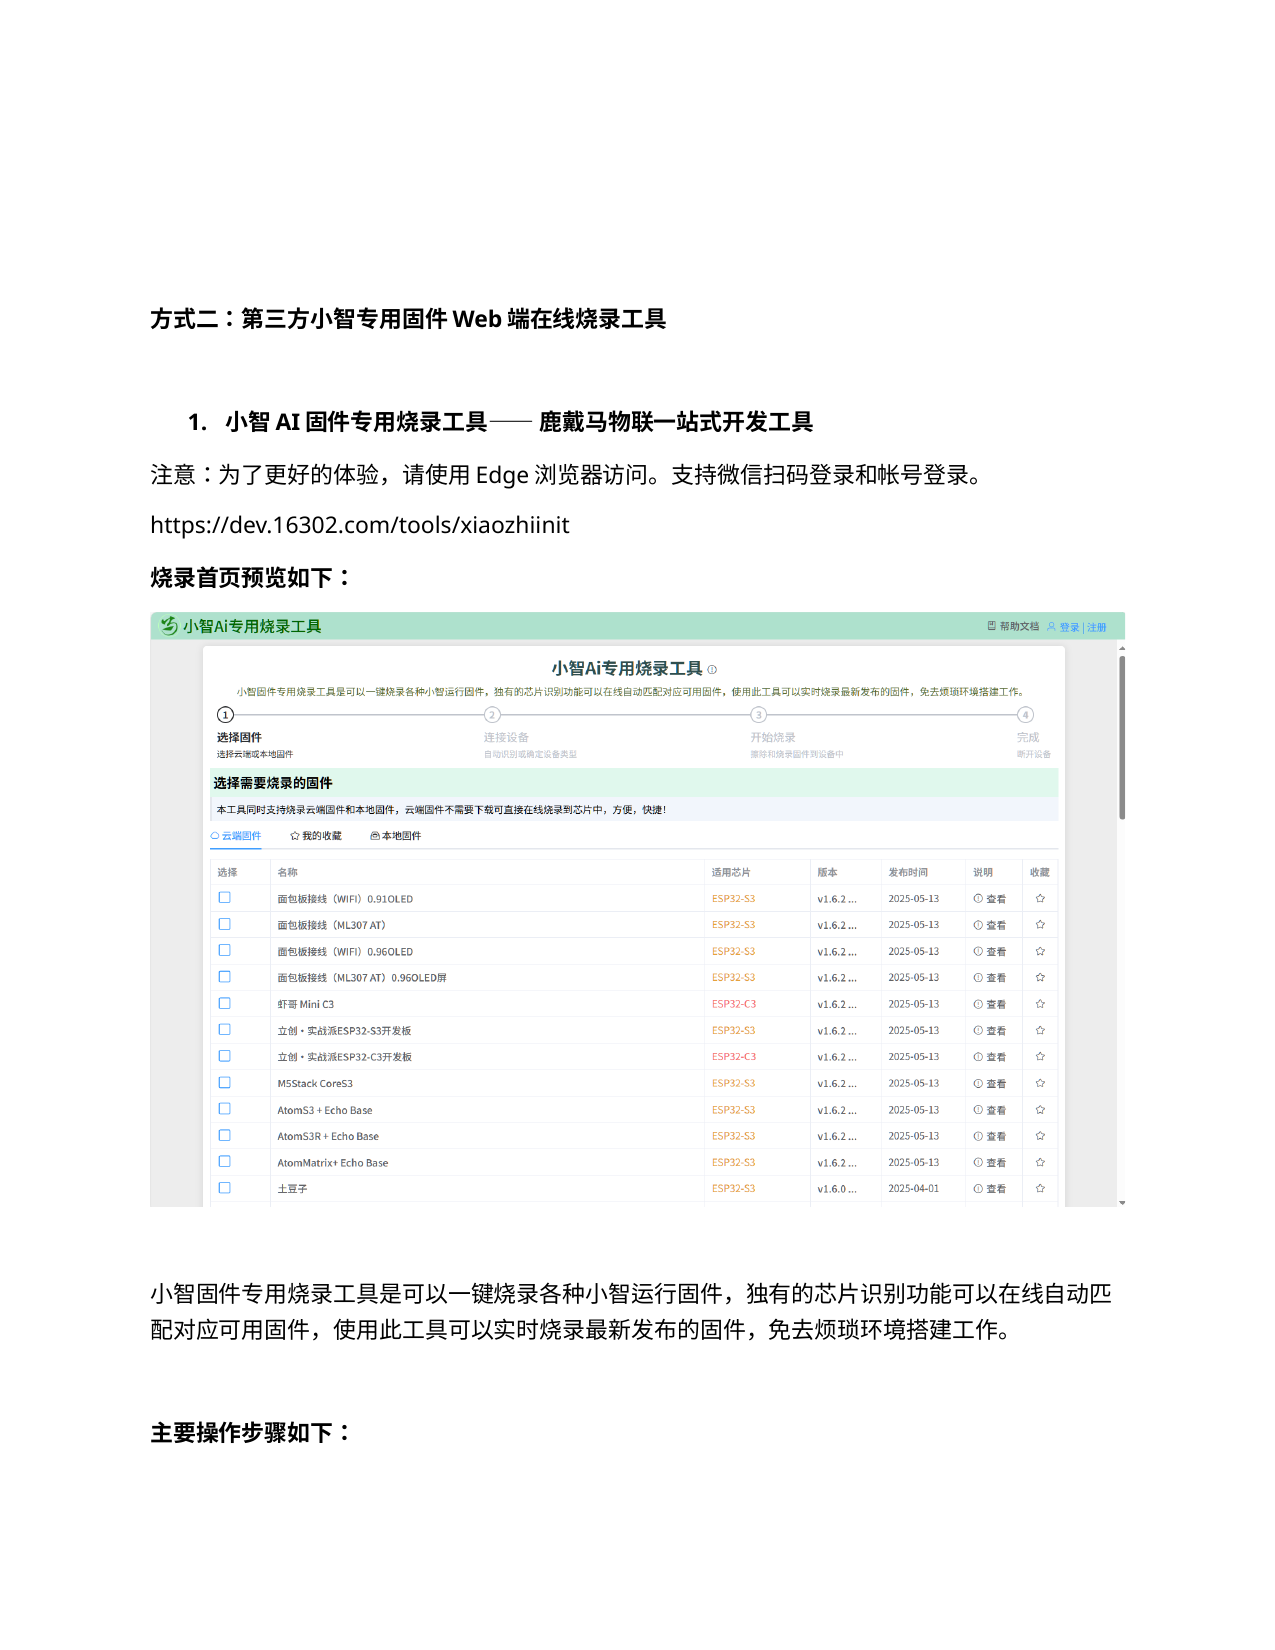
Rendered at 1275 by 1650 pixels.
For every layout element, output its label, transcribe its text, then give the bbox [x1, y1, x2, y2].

text 注意：为了更好的体验，请使用Edge浏览器访问。支持微信扫码登录和帐号登录。 [150, 457, 1125, 490]
text 小智固件专用烧录工具是可以一键烧录各种小智运行固件，独有的芯片识别功能可以在线自动匹配对应可用固件，使用此工具可以实时烧录最新发布的固件，免去烦琐环境搭建工作。 [150, 1276, 1125, 1345]
picture [150, 612, 1125, 1207]
text 方式二：第三方小智专用固件Web端在线烧录工具 [150, 301, 1125, 334]
list 小智AI固件专用烧录工具—— 鹿戴马物联一站式开发工具 [187, 404, 1125, 438]
text 烧录首页预览如下： [150, 560, 1125, 593]
text 主要操作步骤如下： [150, 1414, 1125, 1448]
text https://dev.16302.com/tools/xiaozhiinit [150, 509, 1125, 541]
